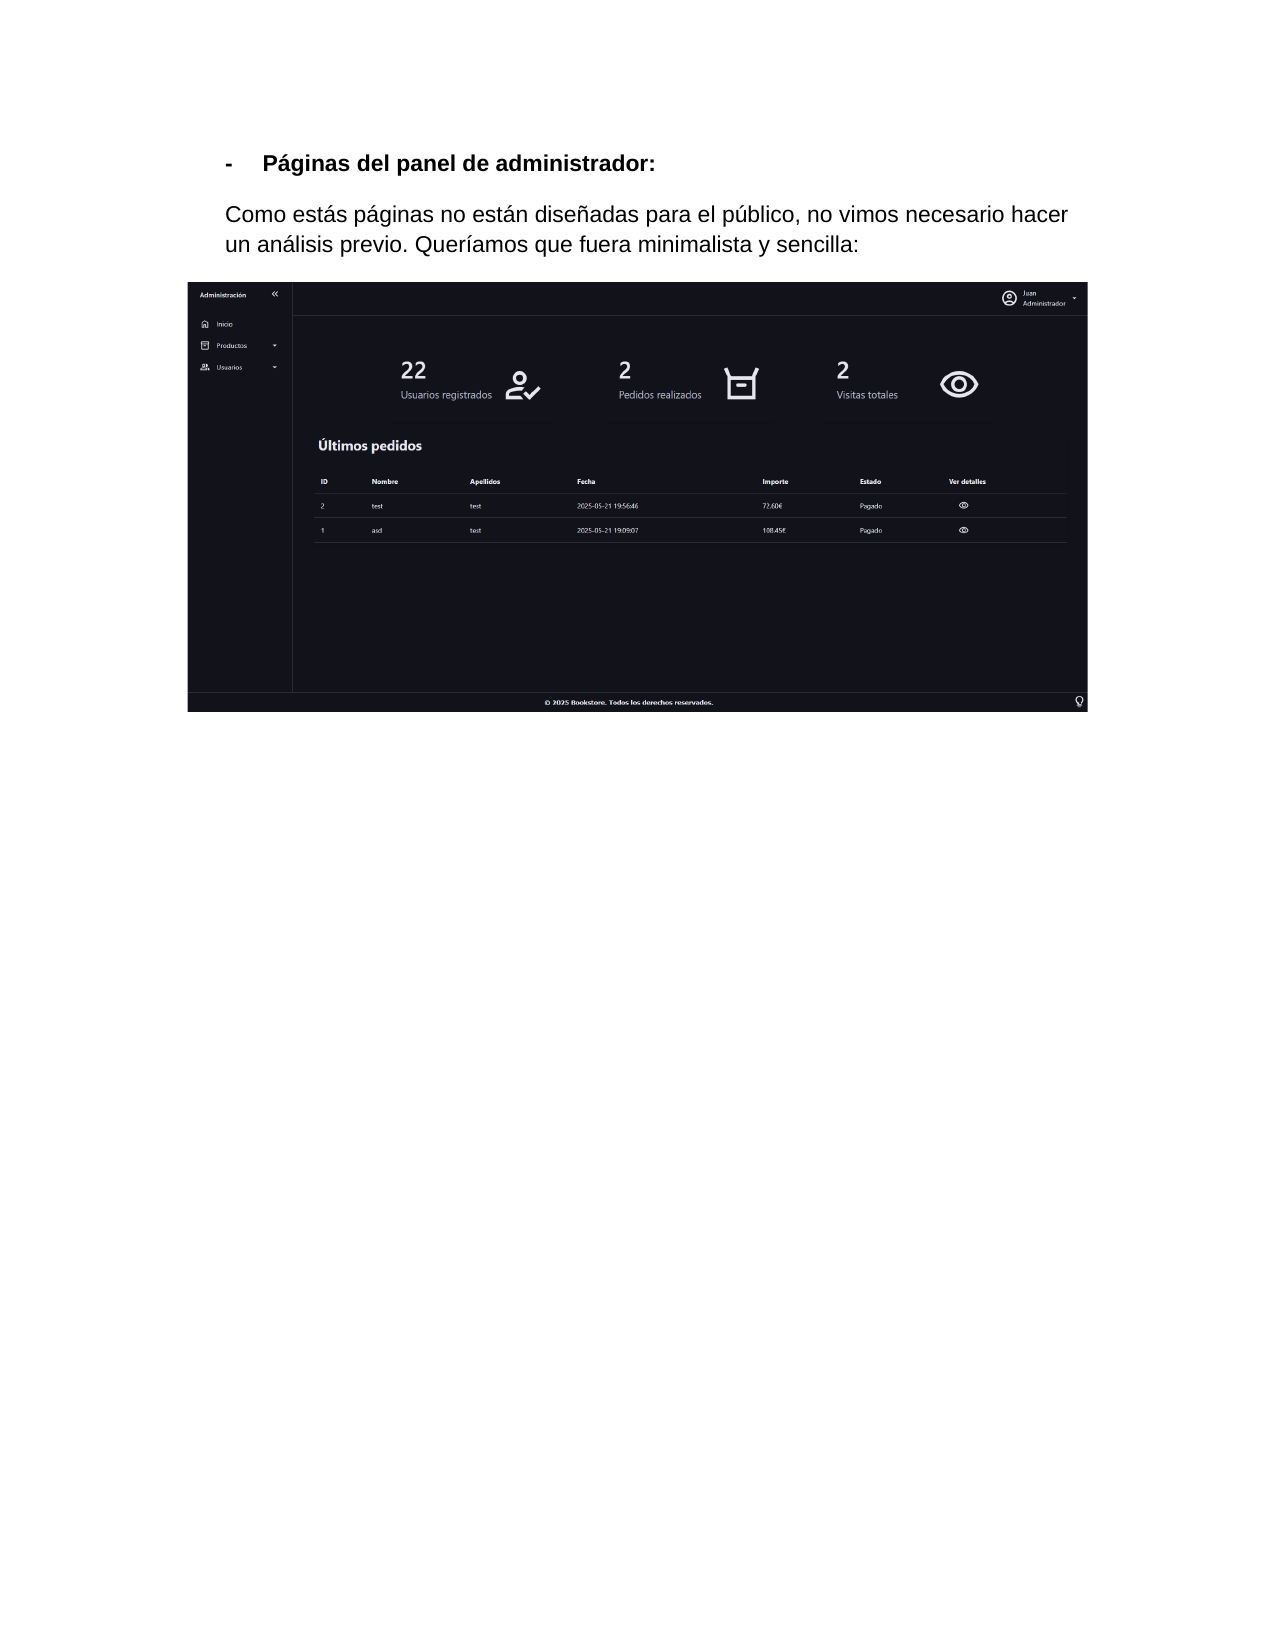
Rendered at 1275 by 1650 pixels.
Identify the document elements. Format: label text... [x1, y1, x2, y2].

picture [187, 282, 1088, 712]
list Páginas del panel de administrador: [225, 150, 1087, 176]
text Como estás páginas no están diseñadas para el público, no vimos necesario hacer un análisis previo. Queríamos que fuera minimalista y sencilla: [225, 201, 1087, 258]
